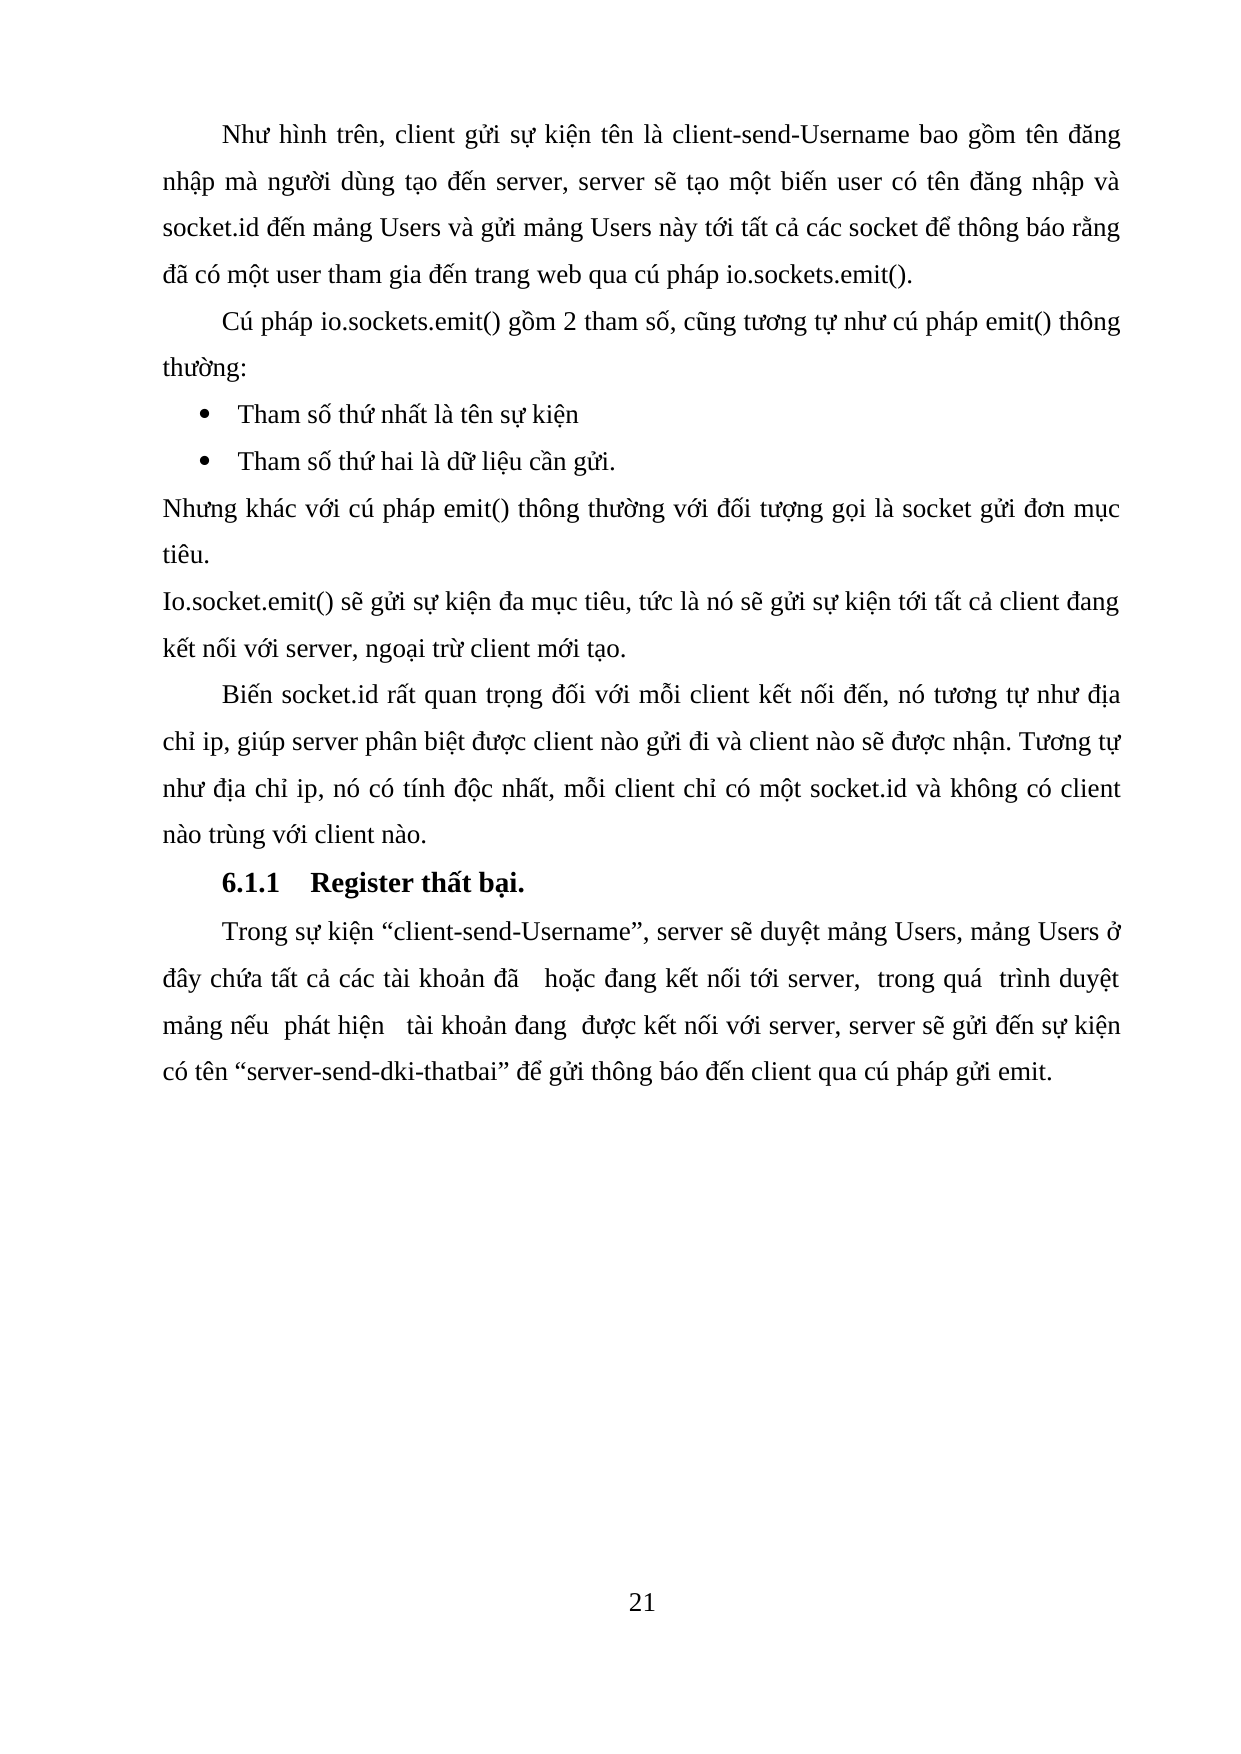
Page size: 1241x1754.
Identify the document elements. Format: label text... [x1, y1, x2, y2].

text Io.socket.emit() sẽ gửi sự kiện đa mục tiêu, tức là nó sẽ gửi sự kiện tới tất cả client đang kết nối với server, ngoại trừ client mới tạo. [162, 585, 1122, 663]
list Tham số thứ nhất là tên sự kiện [200, 398, 1122, 429]
text Trong sự kiện “client-send-Username”, server sẽ duyệt mảng Users, mảng Users ở đây chứa tất cả các tài khoản đã hoặc đang kết nối tới server, trong quá trình duyệt mảng nếu phát hiện tài khoản đang được kết nối với server, server sẽ gửi đến sự kiện có tên “server-send-dki-thatbai” để gửi thông báo đến client qua cú pháp gửi emit. [162, 916, 1122, 1087]
text Như hình trên, client gửi sự kiện tên là client-send-Username bao gồm tên đăng nhập mà người dùng tạo đến server, server sẽ tạo một biến user có tên đăng nhập và socket.id đến mảng Users và gửi mảng Users này tới tất cả các socket để thông báo rằng đã có một user tham gia đến trang web qua cú pháp io.sockets.emit(). [162, 118, 1122, 289]
text Cú pháp io.sockets.emit() gồm 2 tham số, cũng tương tự như cú pháp emit() thông thường: [162, 305, 1122, 383]
text Nhưng khác với cú pháp emit() thông thường với đối tượng gọi là socket gửi đơn mục tiêu. [162, 492, 1122, 570]
text Biến socket.id rất quan trọng đối với mỗi client kết nối đến, nó tương tự như địa chỉ ip, giúp server phân biệt được client nào gửi đi và client nào sẽ được nhận. Tương tự như địa chỉ ip, nó có tính độc nhất, mỗi client chỉ có một socket.id và không có client nào trùng với client nào. [162, 678, 1122, 850]
list Tham số thứ hai là dữ liệu cần gửi. [200, 445, 1122, 476]
text 6.1.1 Register thất bại. [162, 865, 1122, 899]
